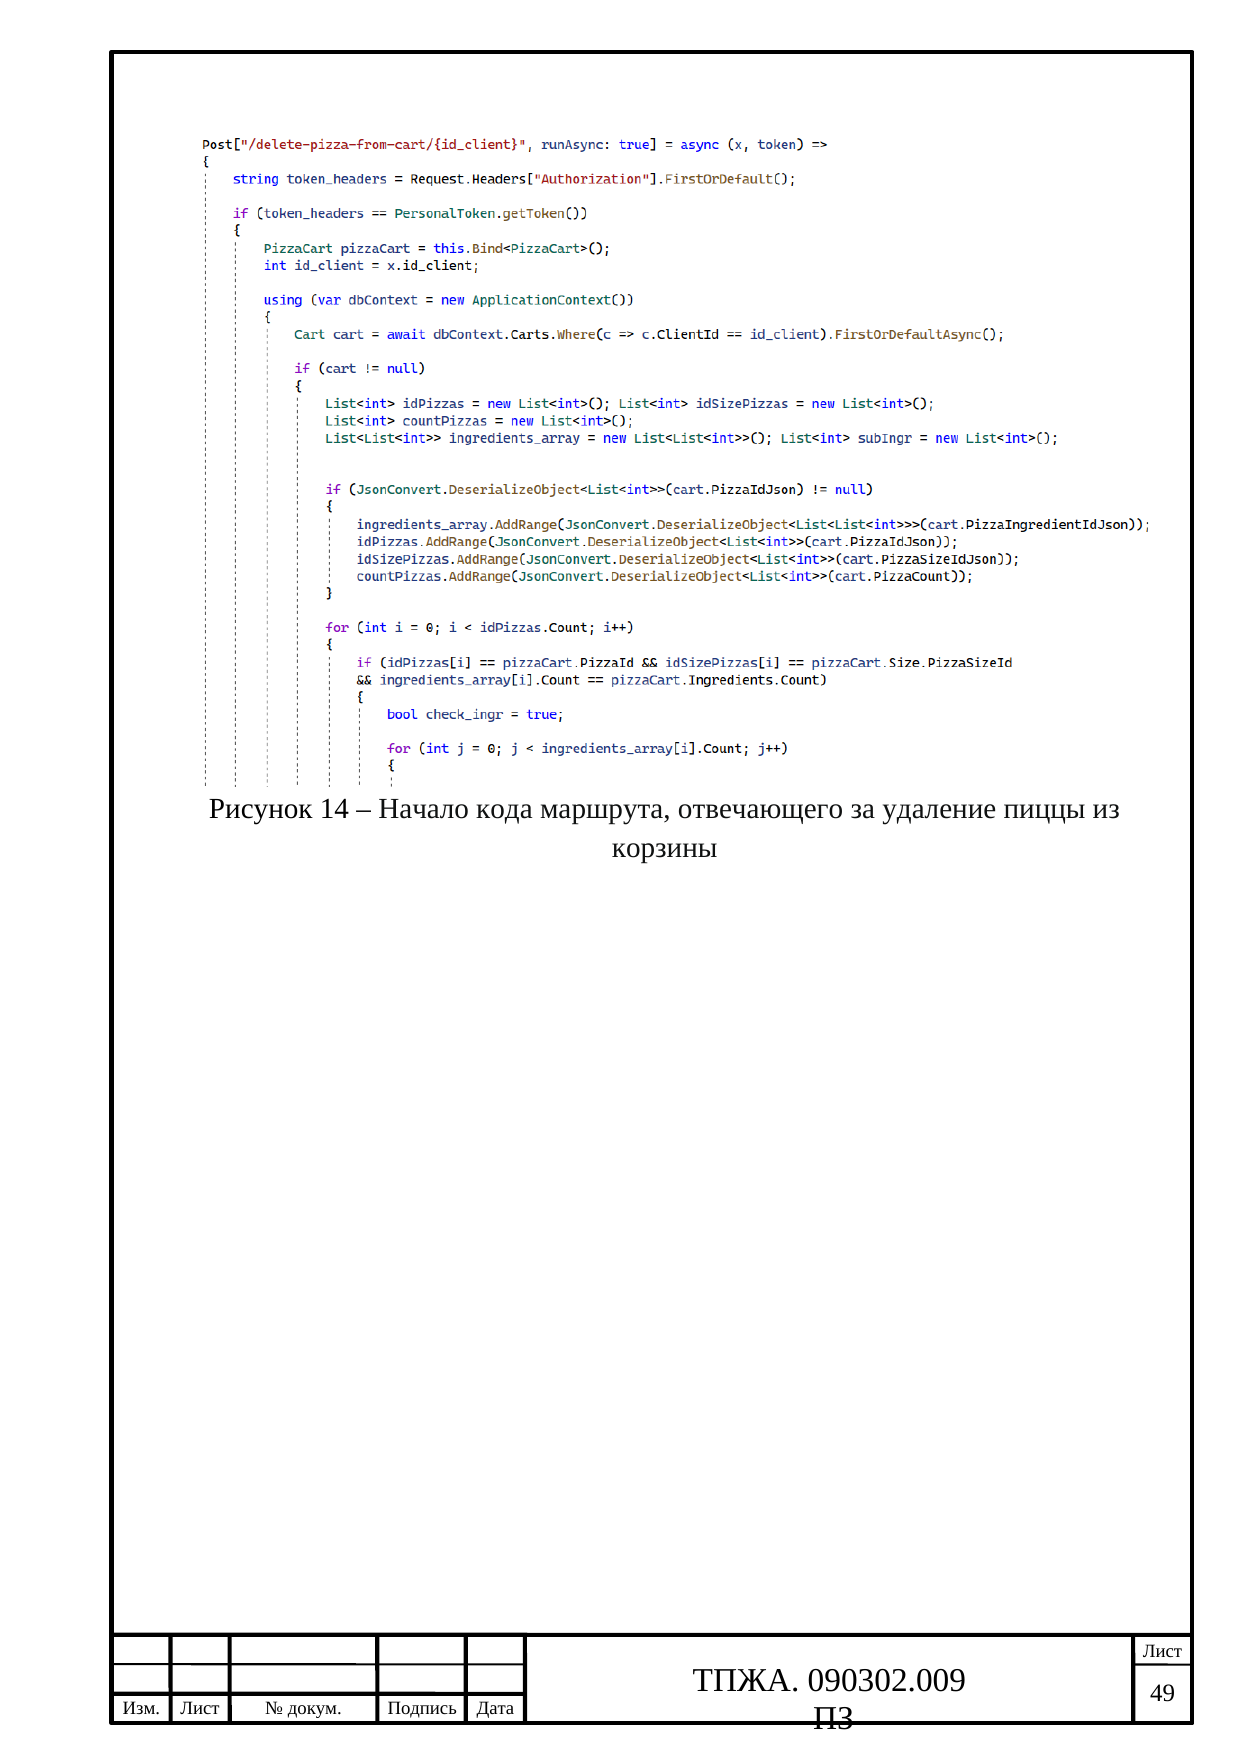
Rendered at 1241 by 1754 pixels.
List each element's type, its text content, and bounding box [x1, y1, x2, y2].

text Рисунок 14 – Начало кода маршрута, отвечающего за удаление пиццы из корзины [177, 791, 1152, 863]
picture [177, 120, 1175, 787]
